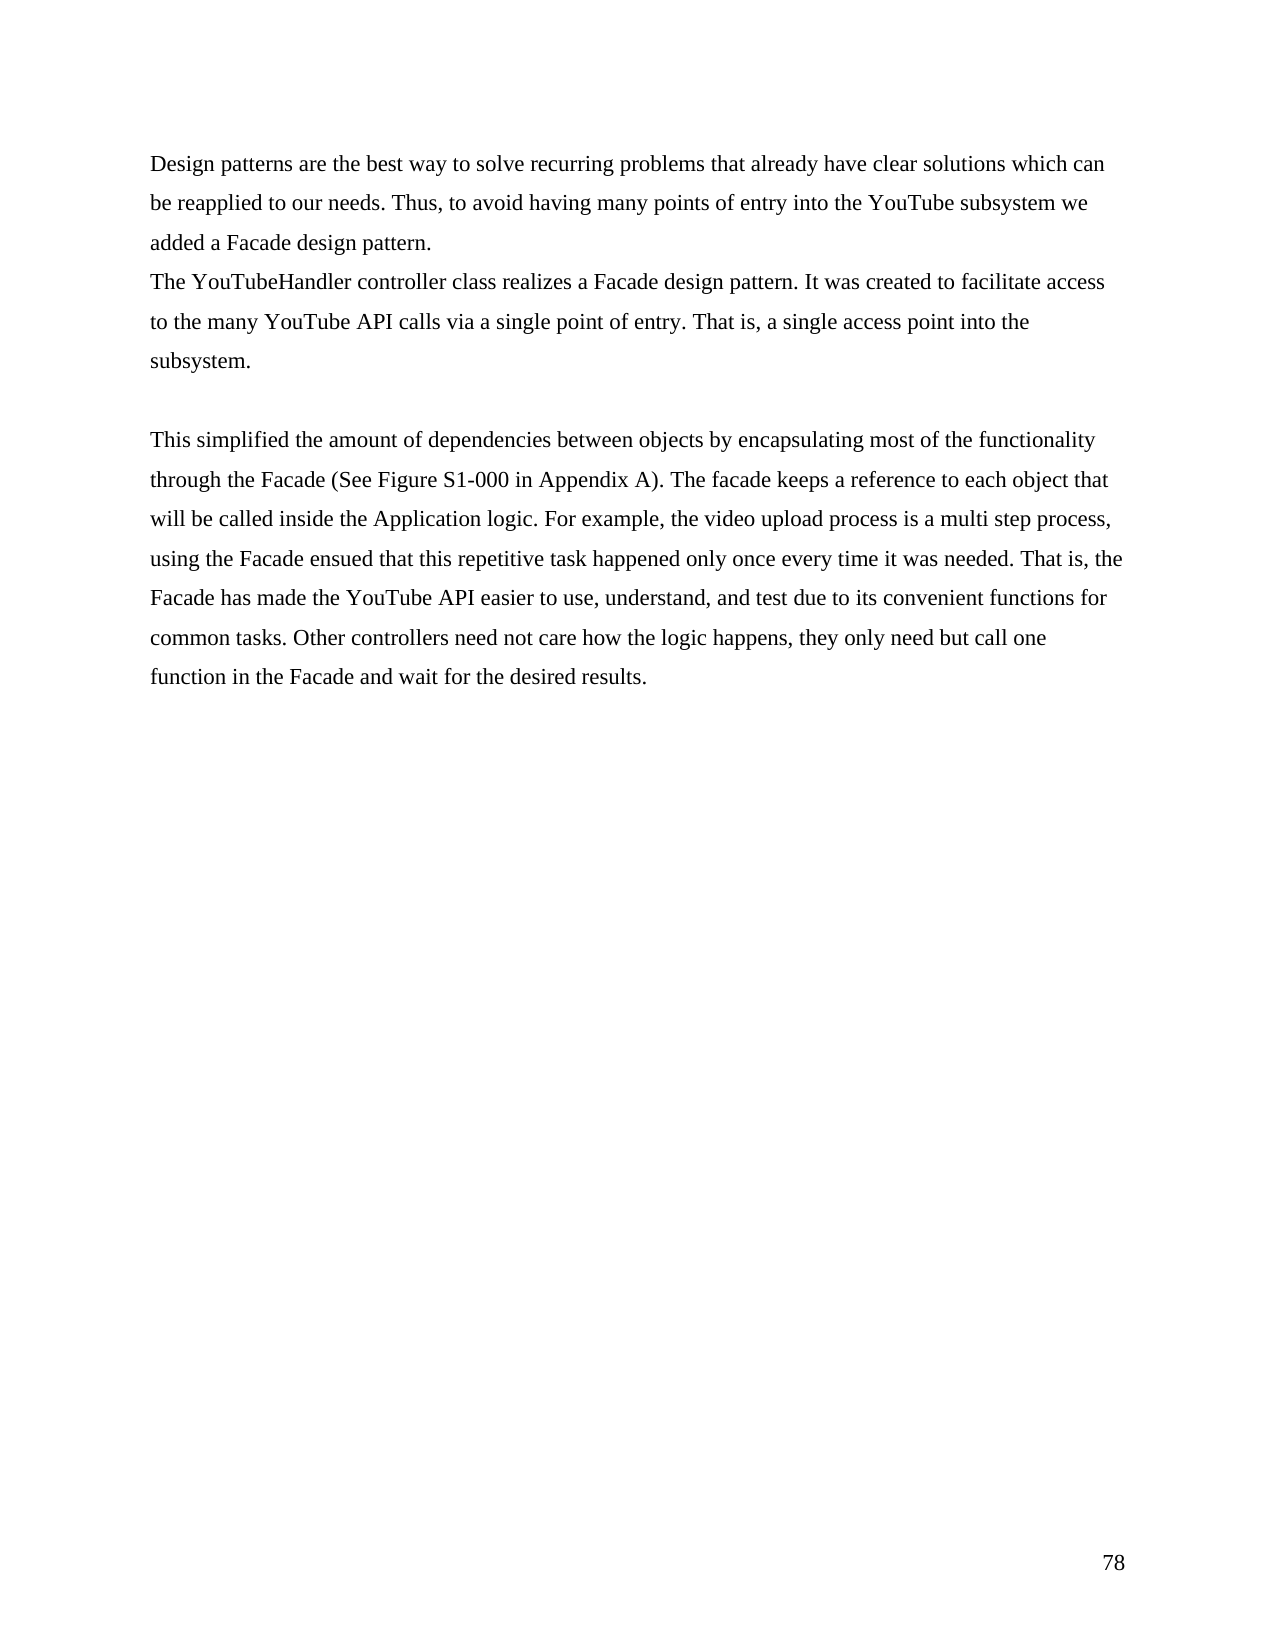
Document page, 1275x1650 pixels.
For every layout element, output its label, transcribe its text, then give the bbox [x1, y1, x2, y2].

text Design patterns are the best way to solve recurring problems that already have clear solutions which can be reapplied to our needs. Thus, to avoid having many points of entry into the YouTube subsystem we added a Facade design pattern. [150, 150, 1125, 255]
text This simplified the amount of dependencies between objects by encapsulating most of the functionality through the Facade (See Figure S1-000 in Appendix A). The facade keeps a reference to each object that will be called inside the Application logic. For example, the video upload process is a multi step process, using the Facade ensued that this repetitive task happened only once every time it was needed. That is, the Facade has made the YouTube API easier to use, understand, and test due to its convenient functions for common tasks. Other controllers need not care how the logic happens, they only need but call one function in the Facade and wait for the desired results. [150, 426, 1125, 689]
text The YouTubeHandler controller class realizes a Facade design pattern. It was created to facilitate access to the many YouTube API calls via a single point of entry. That is, a single access point into the subsystem. [150, 268, 1125, 374]
